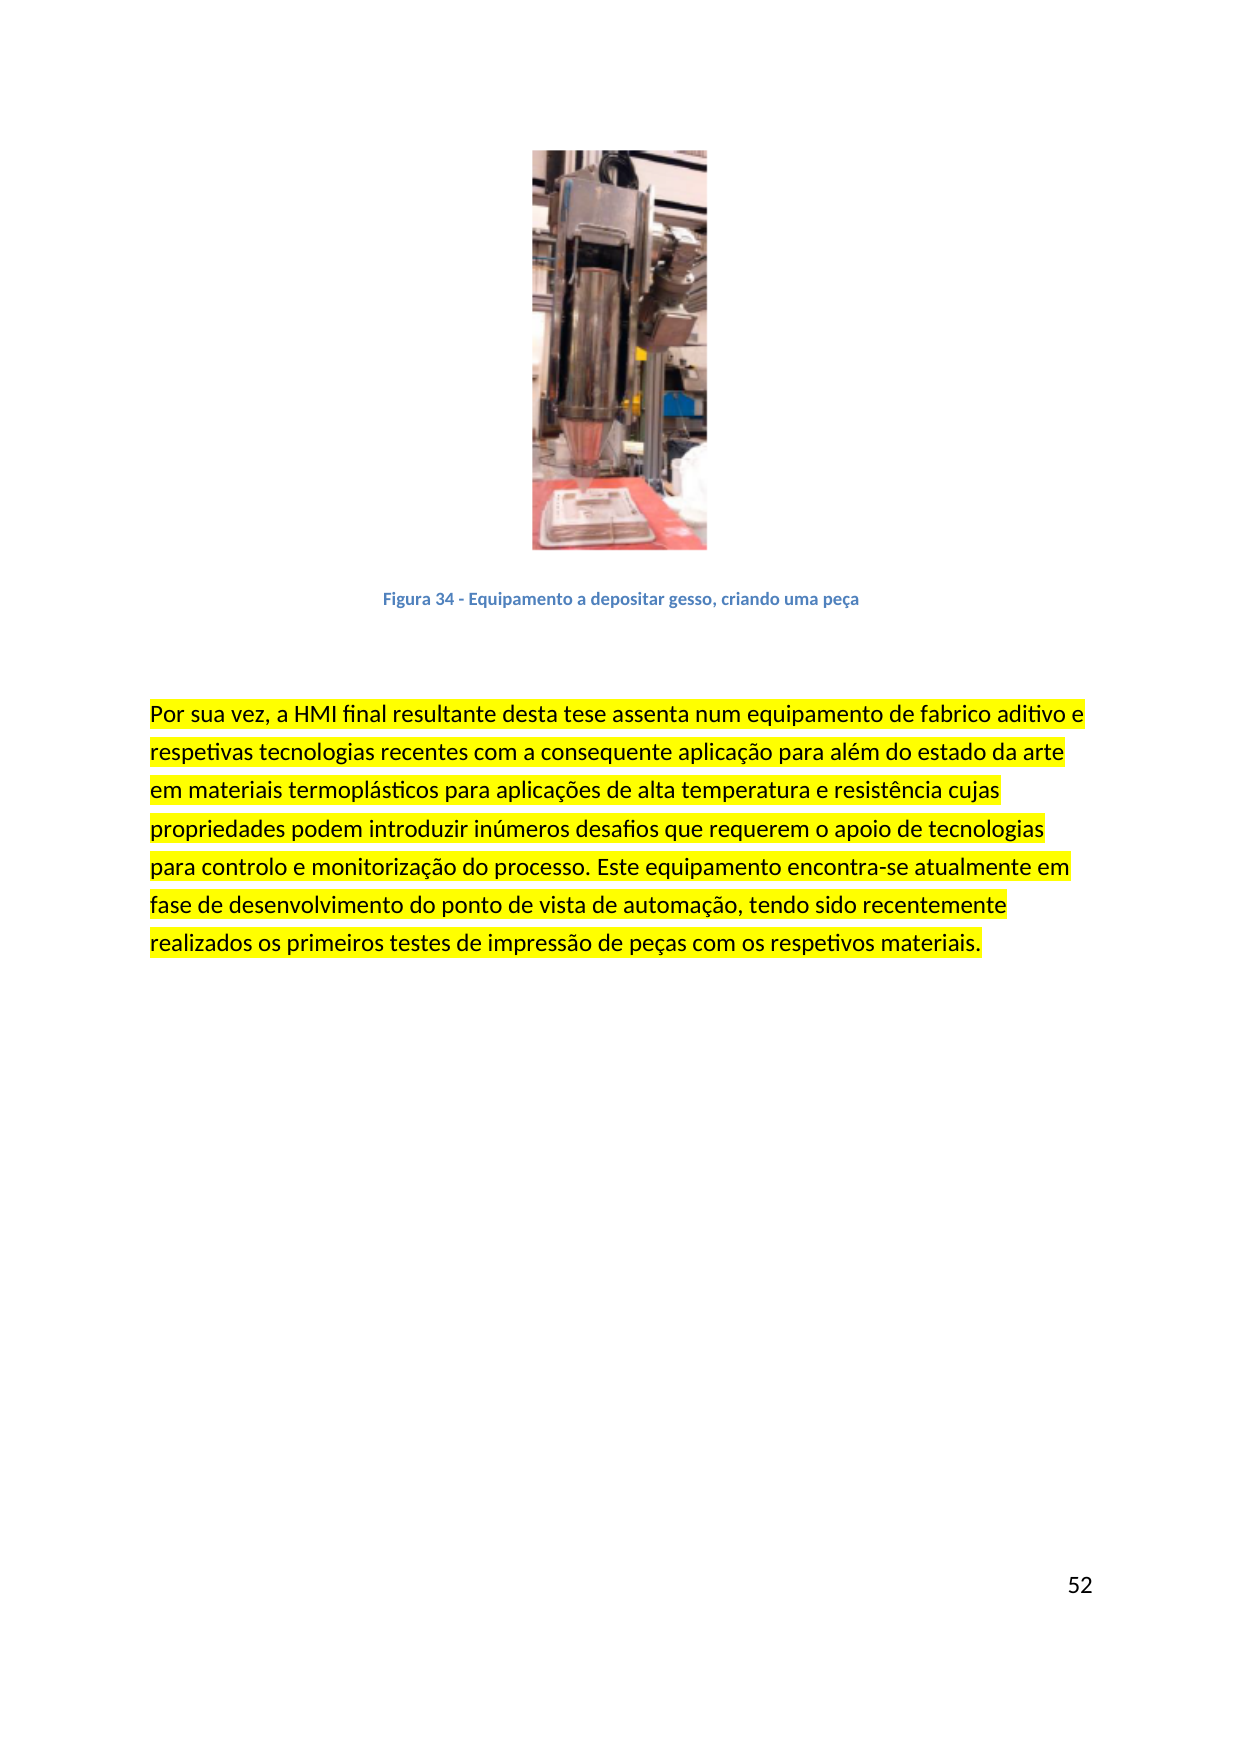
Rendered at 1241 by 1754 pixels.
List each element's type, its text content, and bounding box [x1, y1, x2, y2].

text Por sua vez, a HMI final resultante desta tese assenta num equipamento de fabrico aditivo e respetivas tecnologias recentes com a consequente aplicação para além do estado da arte em materiais termoplásticos para aplicações de alta temperatura e resistência cujas propriedades podem introduzir inúmeros desafios que requerem o apoio de tecnologias para controlo e monitorização do processo. Este equipamento encontra-se atualmente em fase de desenvolvimento do ponto de vista de automação, tendo sido recentemente realizados os primeiros testes de impressão de peças com os respetivos materiais. [150, 698, 1092, 958]
text Figura 34 - Equipamento a depositar gesso, criando uma peça [150, 587, 1092, 610]
picture [531, 150, 712, 555]
